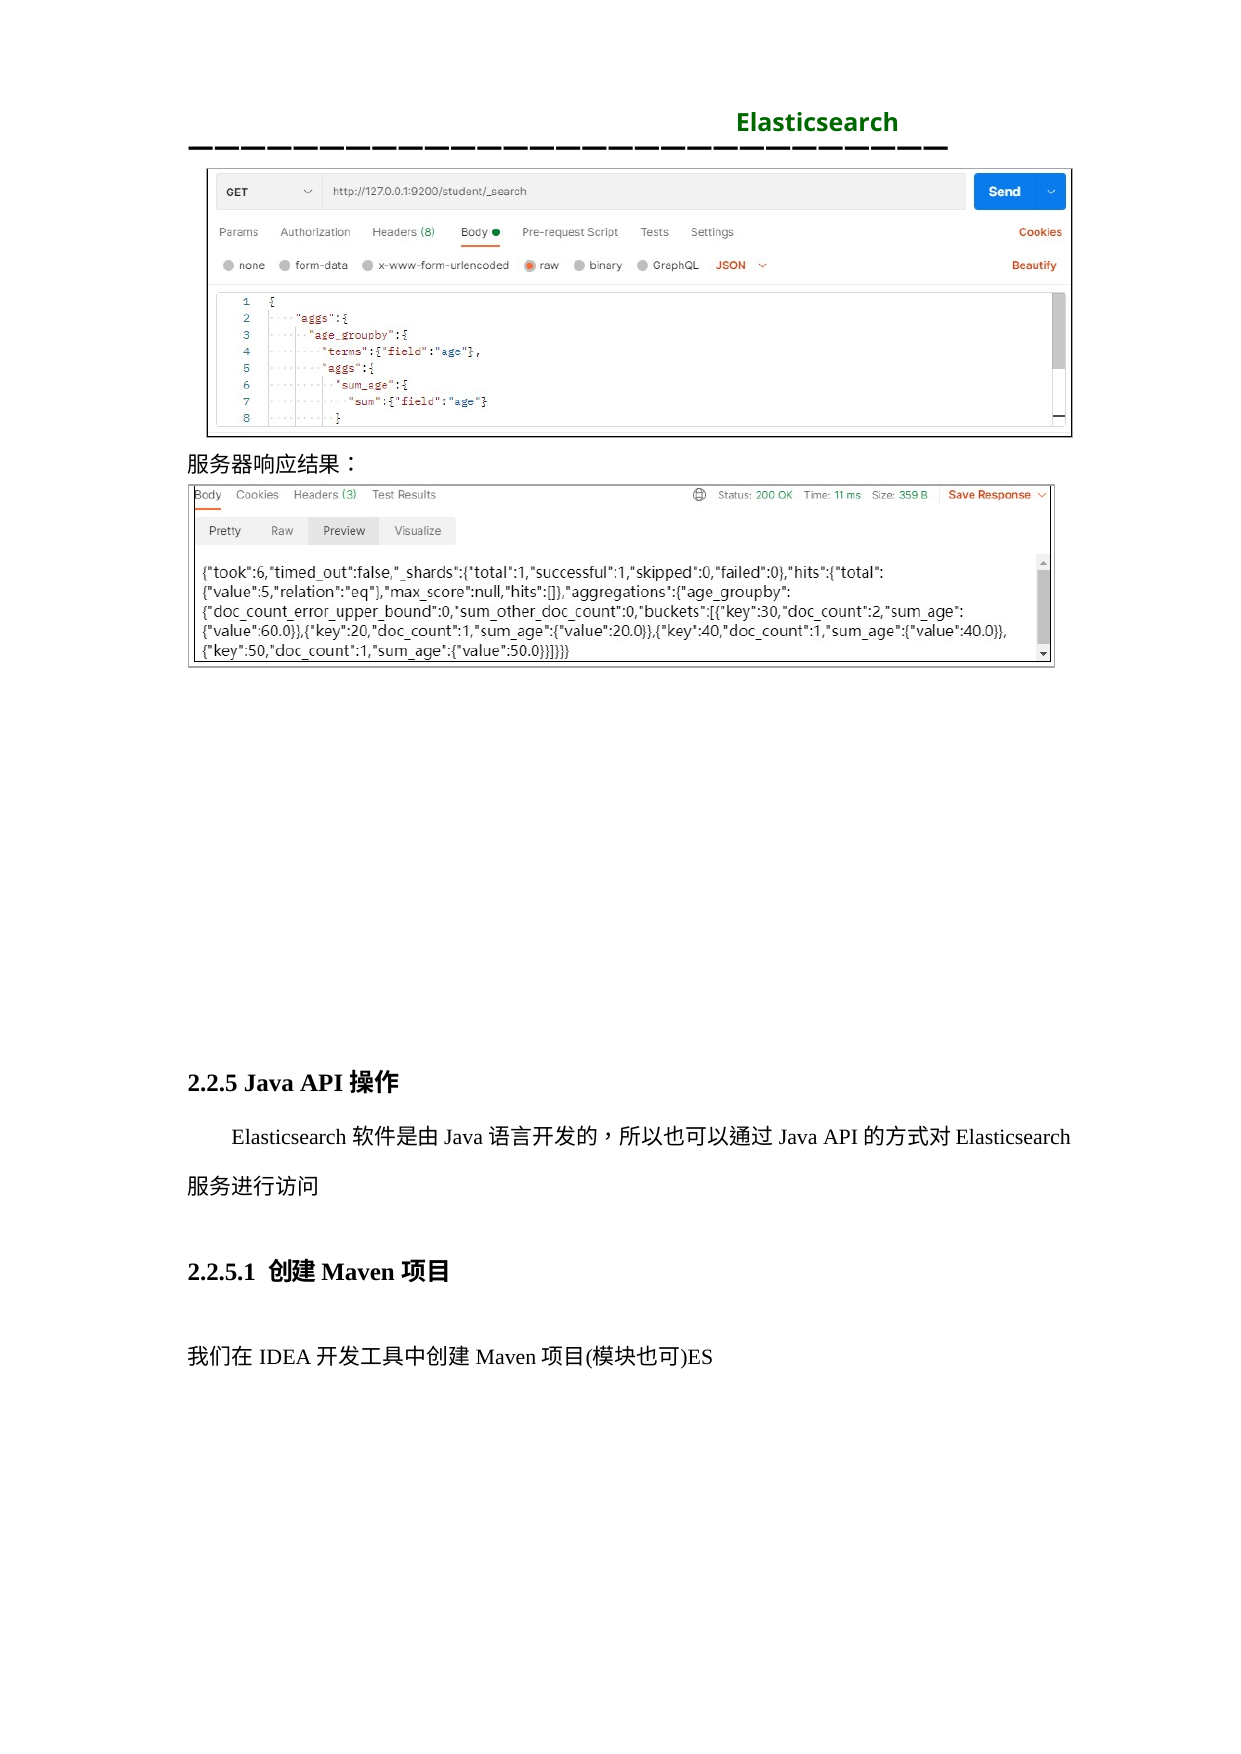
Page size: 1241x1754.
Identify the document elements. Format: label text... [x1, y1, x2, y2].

text 我们在 IDEA 开发工具中创建 Maven 项目(模块也可)ES [187, 1341, 1076, 1370]
list Java API 操作 [187, 1065, 1076, 1099]
list 创建 Maven 项目 [187, 1253, 1076, 1287]
picture [195, 486, 1050, 661]
text Elasticsearch 软件是由Java 语言开发的，所以也可以通过 Java API 的方式对Elasticsearch [231, 1121, 1076, 1151]
text 服务器响应结果： [187, 449, 1076, 478]
text 服务进行访问 [187, 1171, 1076, 1201]
picture [208, 169, 1071, 436]
